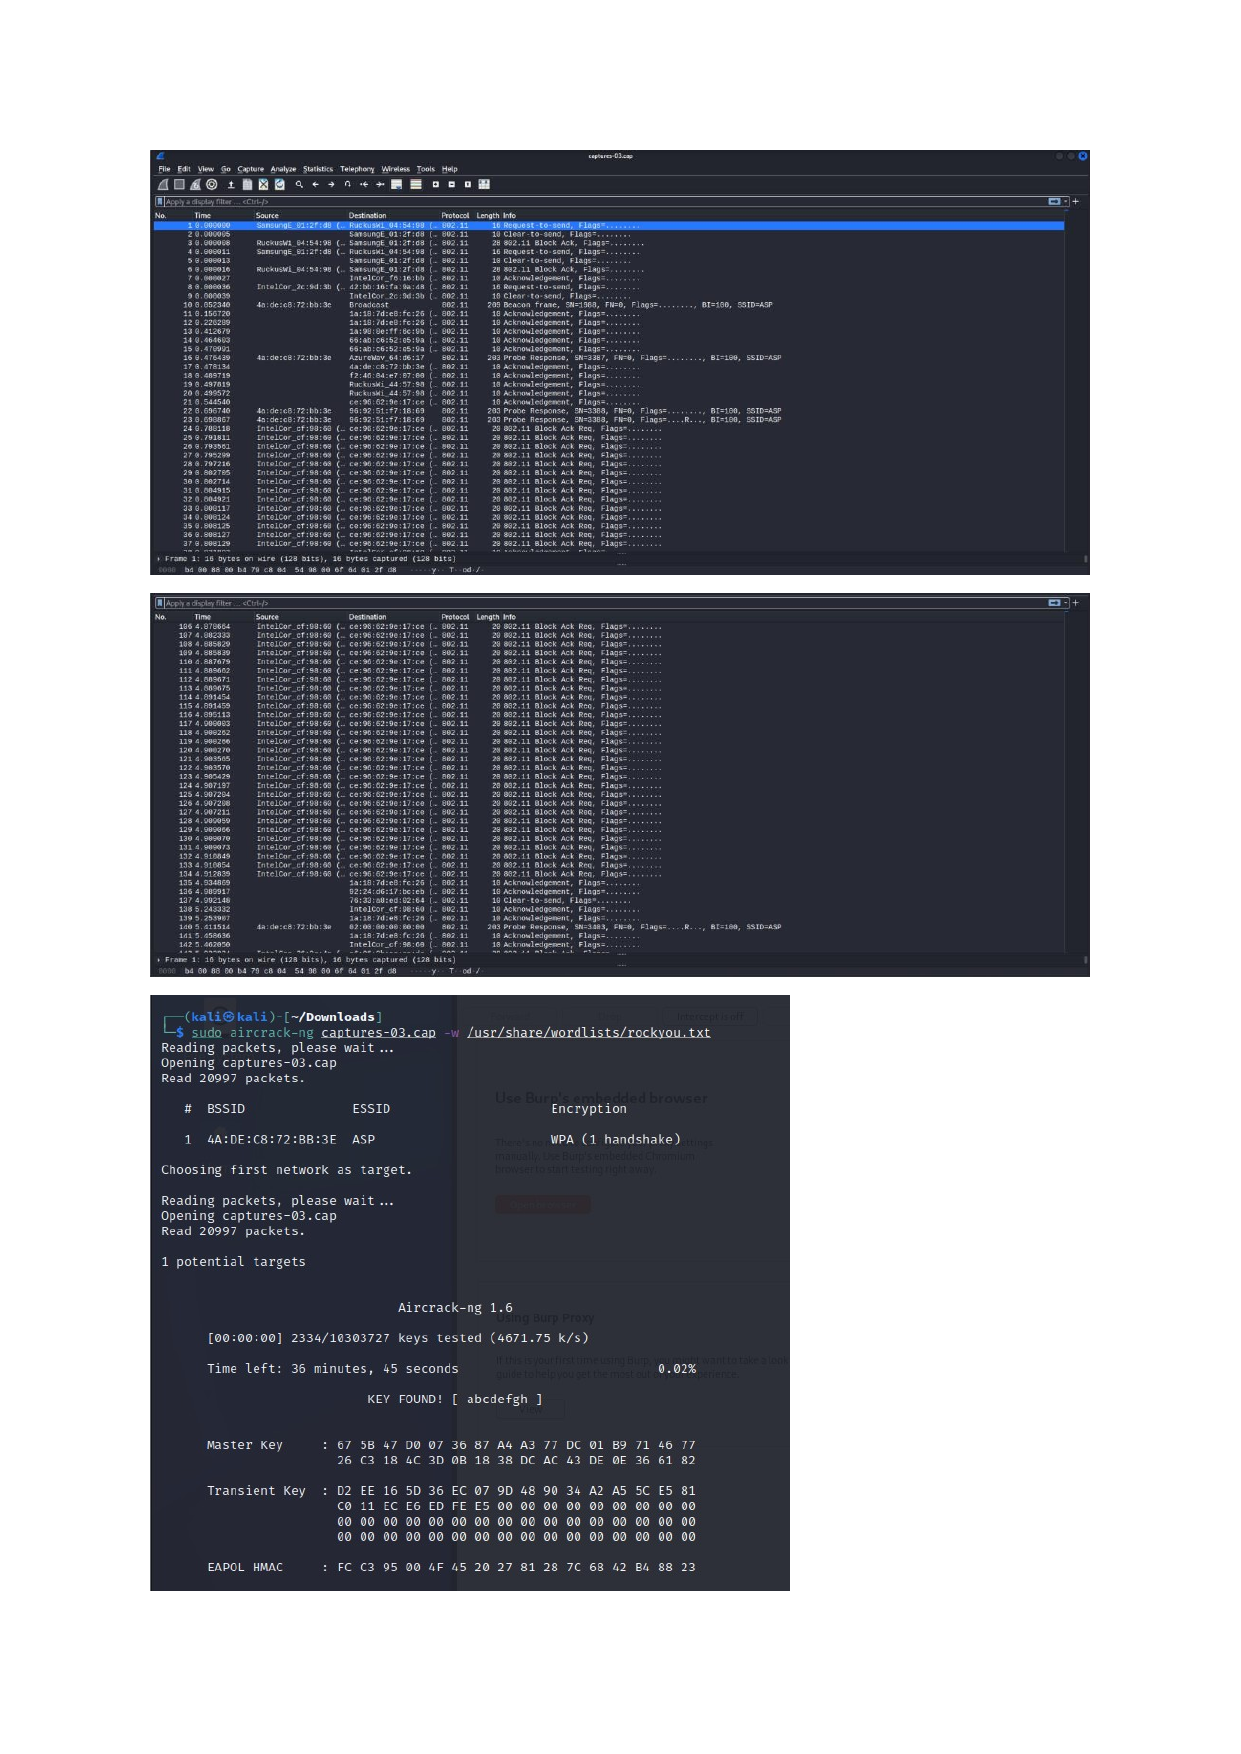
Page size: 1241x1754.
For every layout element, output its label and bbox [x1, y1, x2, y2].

picture [150, 995, 790, 1591]
picture [150, 150, 1090, 575]
picture [150, 593, 1090, 977]
